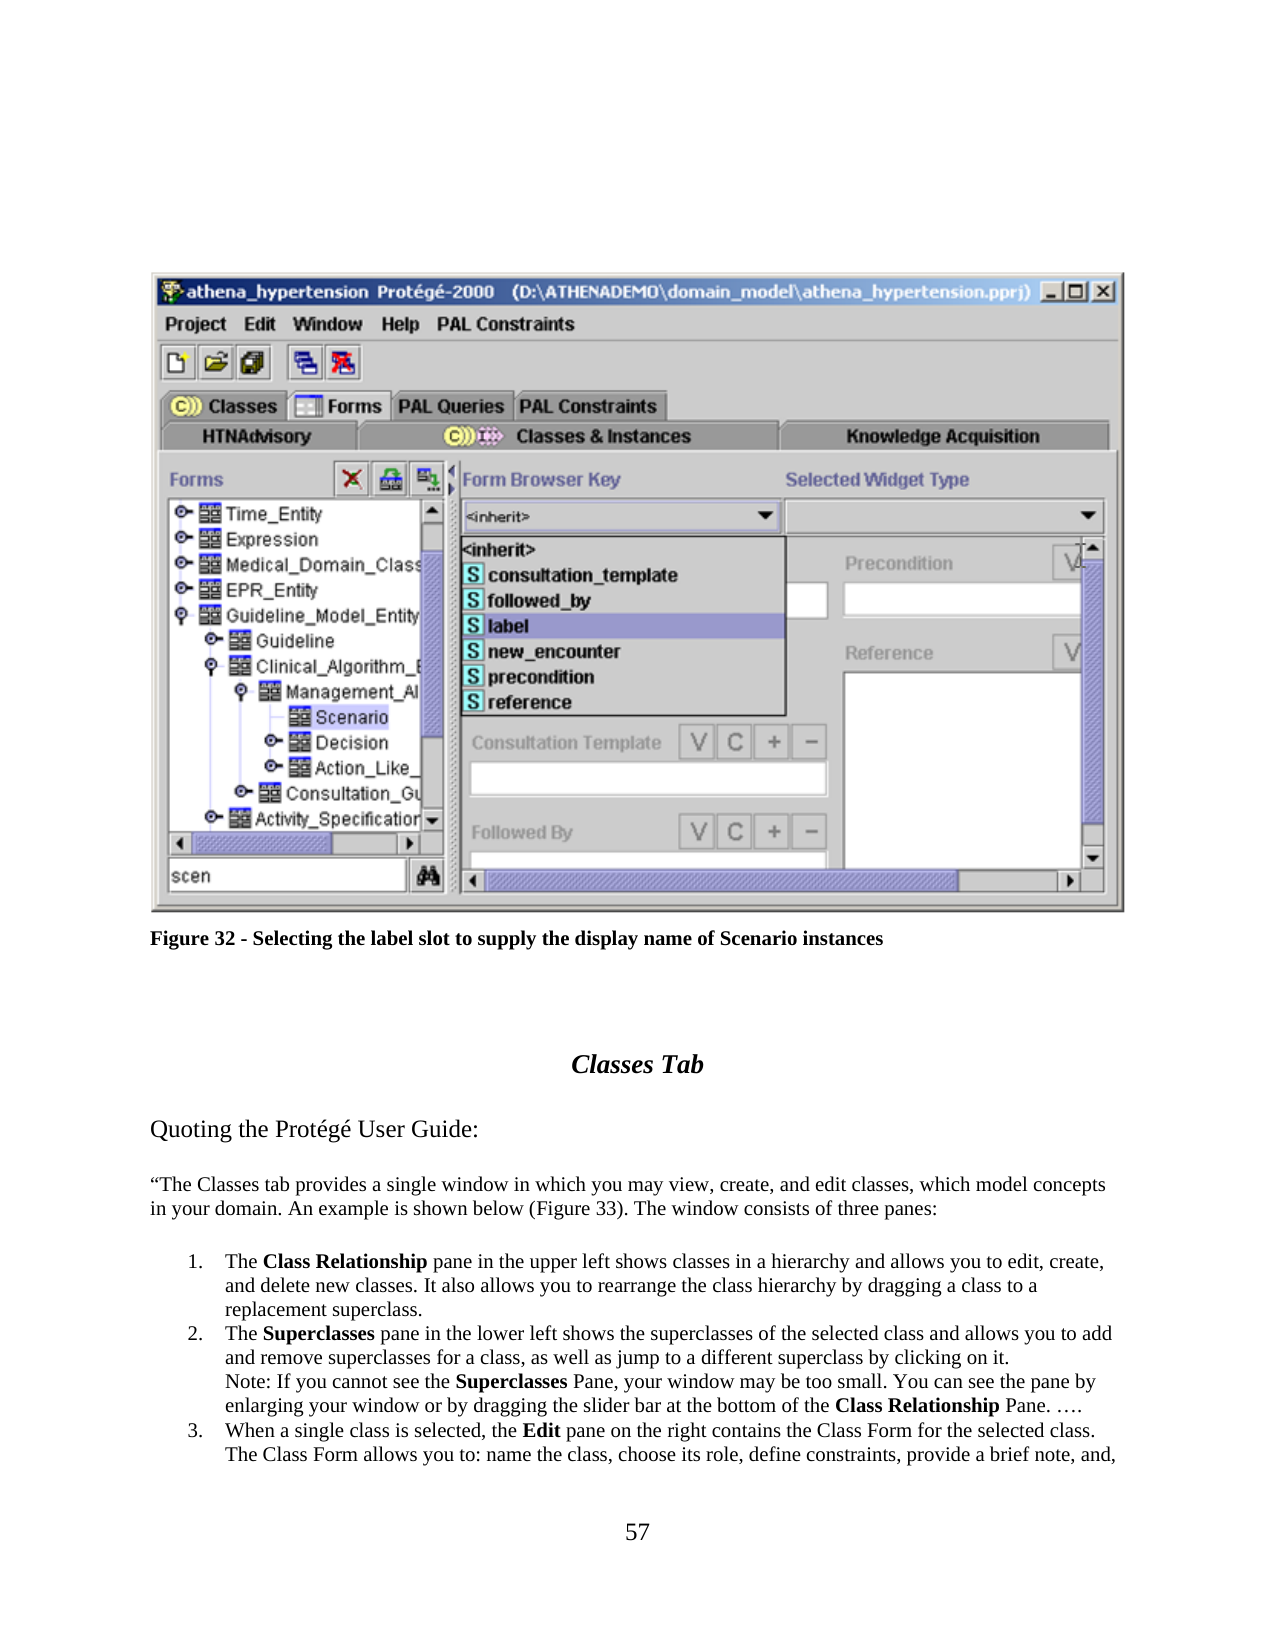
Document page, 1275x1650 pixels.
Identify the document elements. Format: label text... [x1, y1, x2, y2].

picture [150, 268, 1125, 914]
list The Superclasses pane in the lower left shows the superclasses of the selected class and allows you to add and remove superclasses for a class, as well as jump to a different superclass by clicking on it. Note: If you cannot see the Superclasses Pane, your window may be too small. You can see the pane by enlarging your window or by dragging the slider bar at the bottom of the Class Relationship Pane. …. [187, 1321, 1125, 1417]
text Quoting the Protégé User Guide: [150, 1114, 1125, 1143]
list The Class Relationship pane in the upper left shows classes in a hierarchy and allows you to edit, create, and delete new classes. It also allows you to rearrange the class hierarchy by dragging a class to a replacement superclass. [187, 1249, 1125, 1321]
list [187, 1417, 1125, 1466]
text Classes Tab [150, 1048, 1125, 1079]
